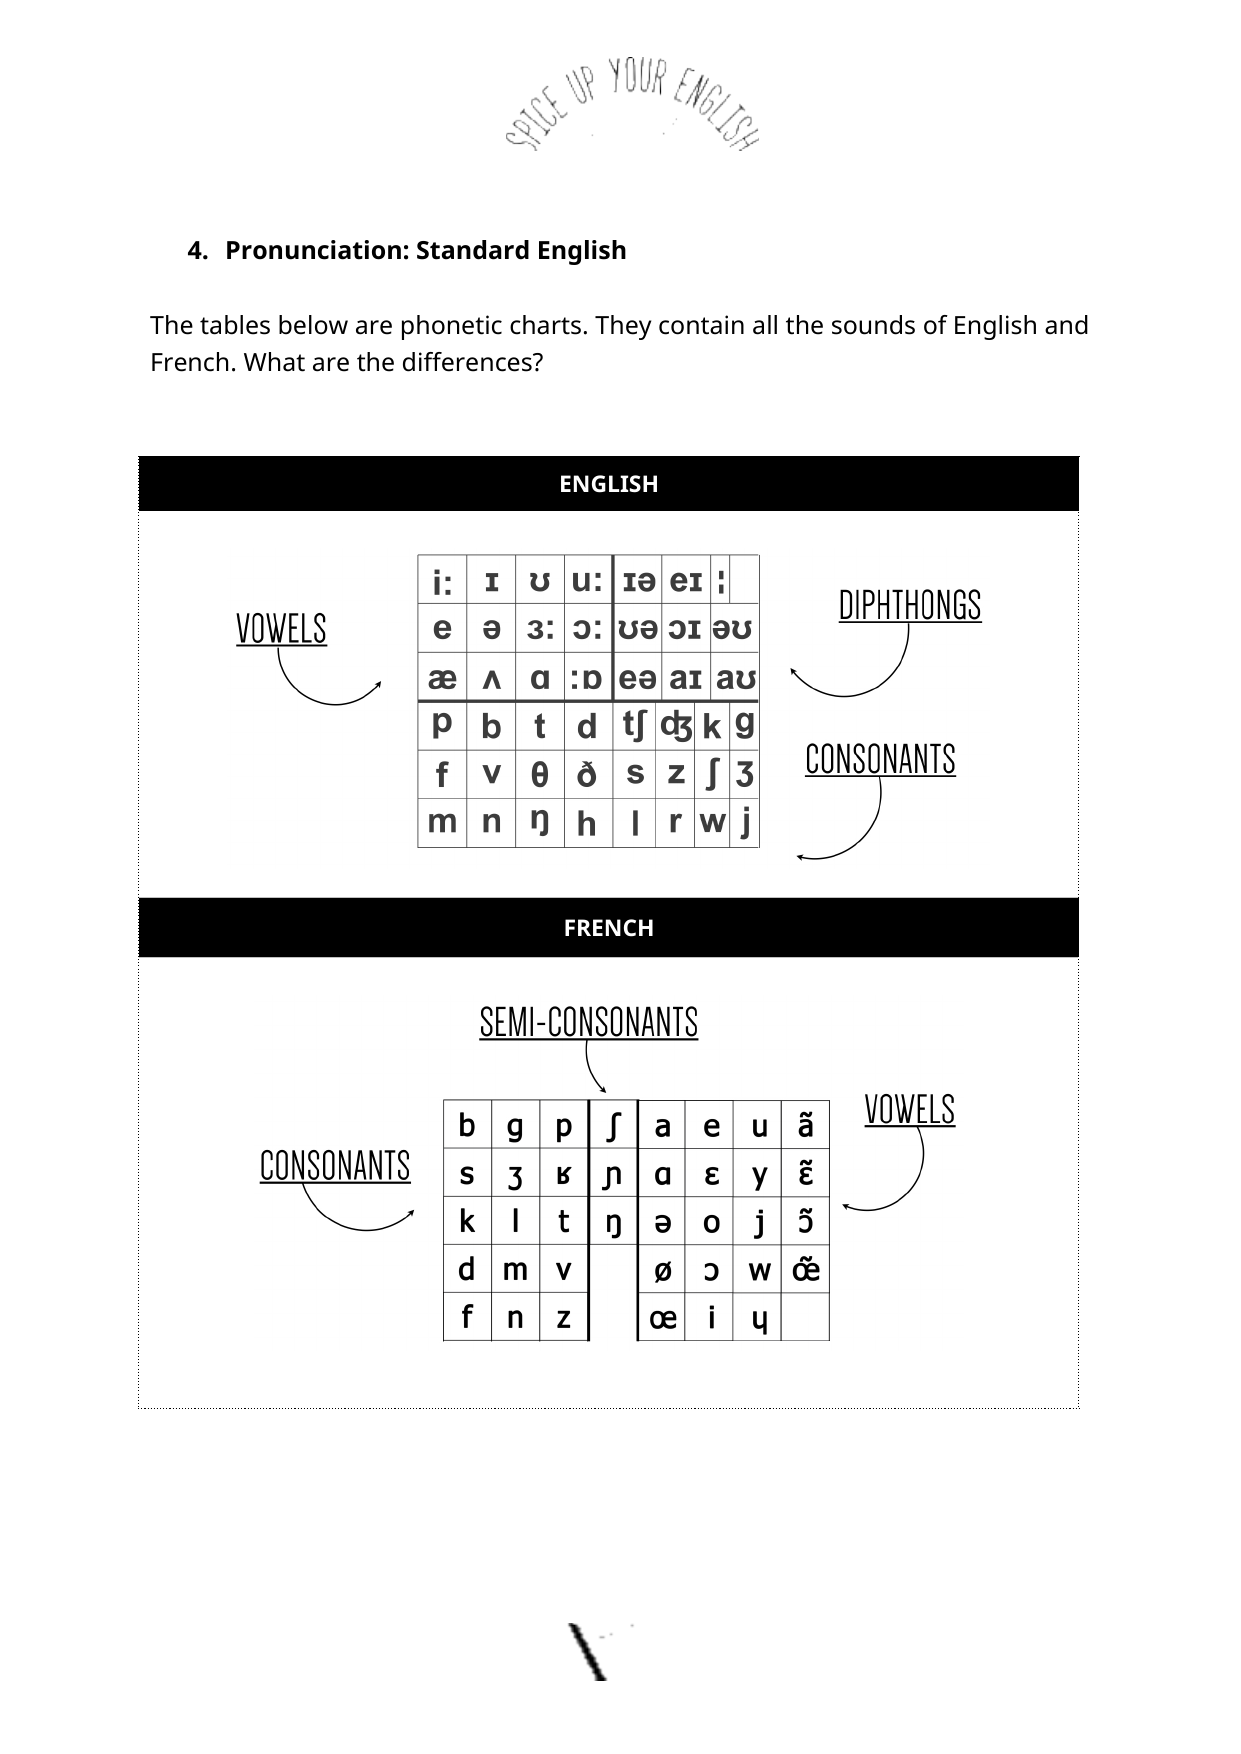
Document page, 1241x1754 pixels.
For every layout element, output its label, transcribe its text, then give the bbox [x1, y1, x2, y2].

table_cell [139, 511, 1079, 897]
picture [227, 548, 991, 869]
table_cell FRENCH [139, 898, 1079, 957]
table_cell [139, 957, 1079, 1408]
table_header ENGLISH [139, 456, 1079, 511]
subtitle Pronunciation: Standard English [187, 231, 1090, 268]
text The tables below are phonetic charts. They contain all the sounds of English and French. What are the differences? [150, 306, 1090, 381]
picture [254, 995, 964, 1351]
